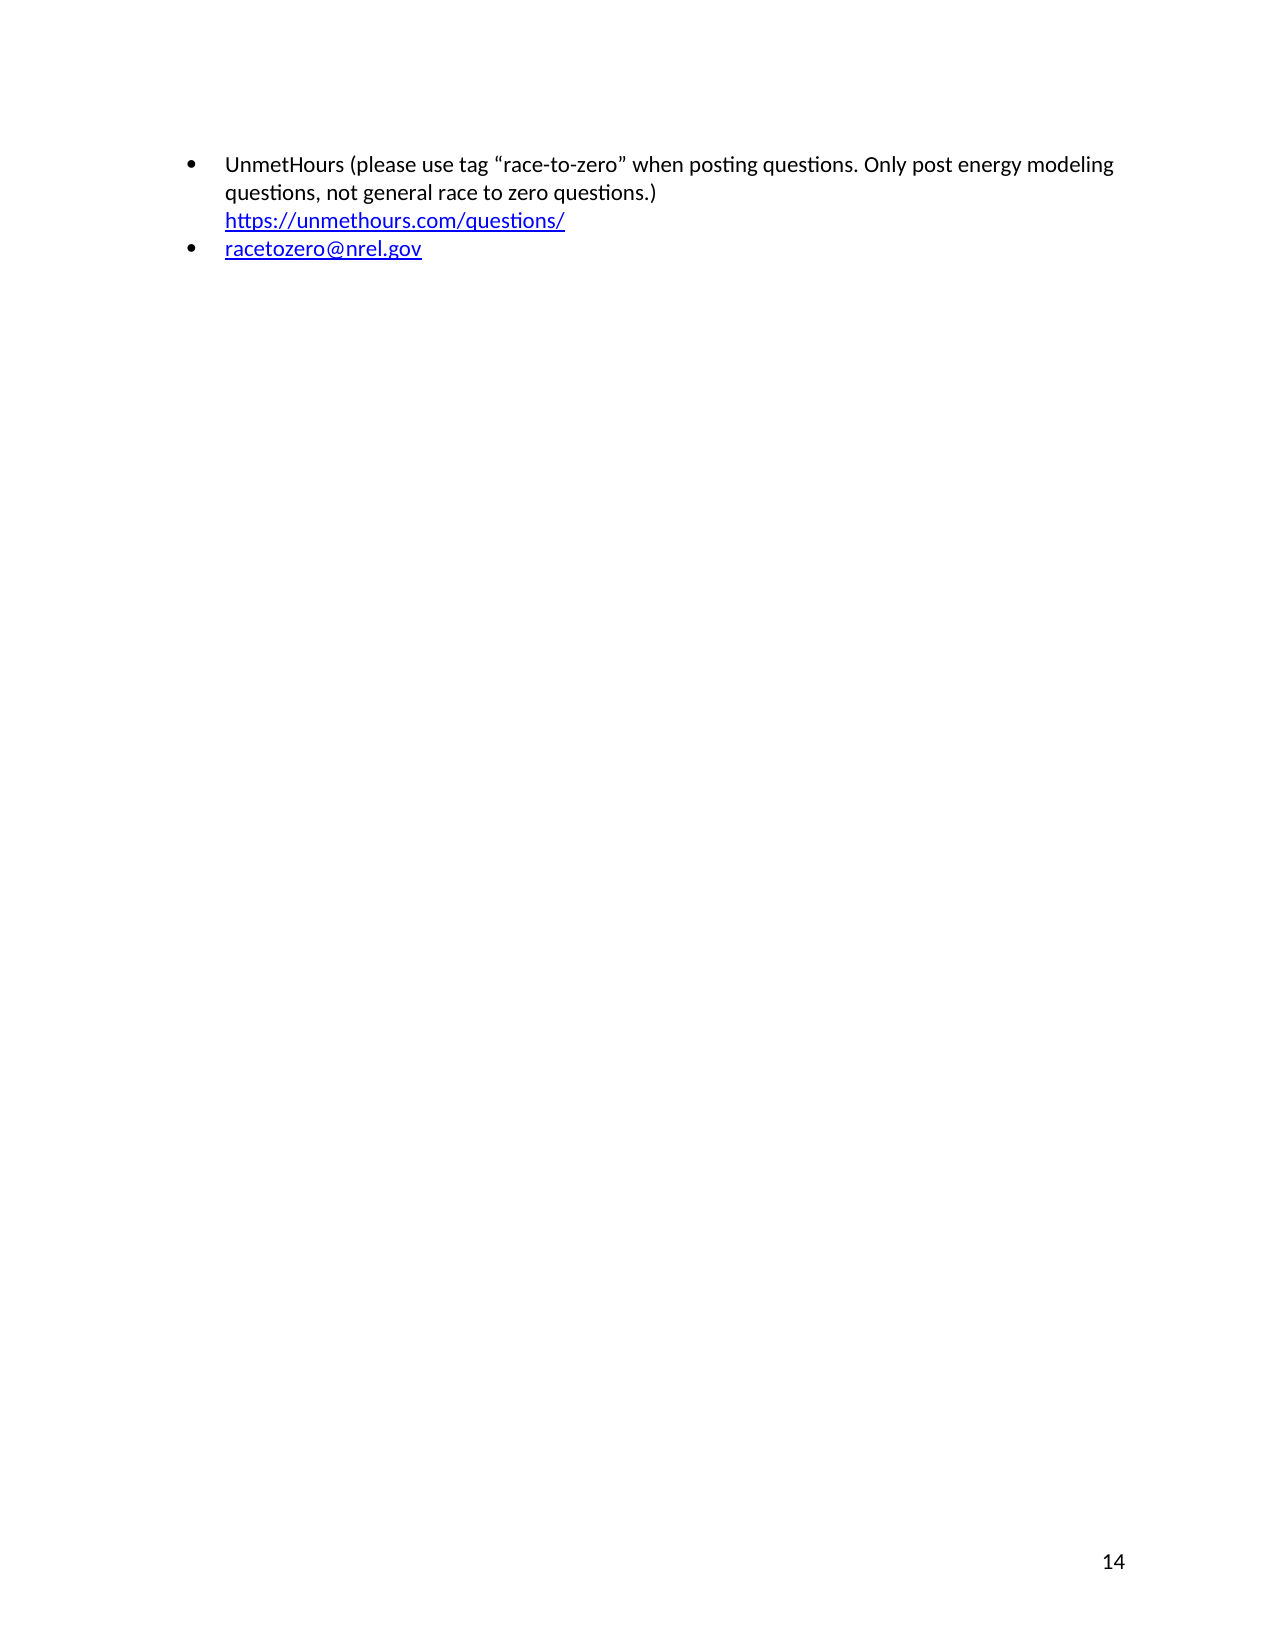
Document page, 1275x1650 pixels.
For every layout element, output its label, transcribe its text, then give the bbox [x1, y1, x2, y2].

list racetozero@nrel.gov [187, 234, 1125, 262]
list UnmetHours (please use tag “race-to-zero” when posting questions. Only post energy modeling questions, not general race to zero questions.) https://unmethours.com/questions/ [187, 150, 1125, 234]
